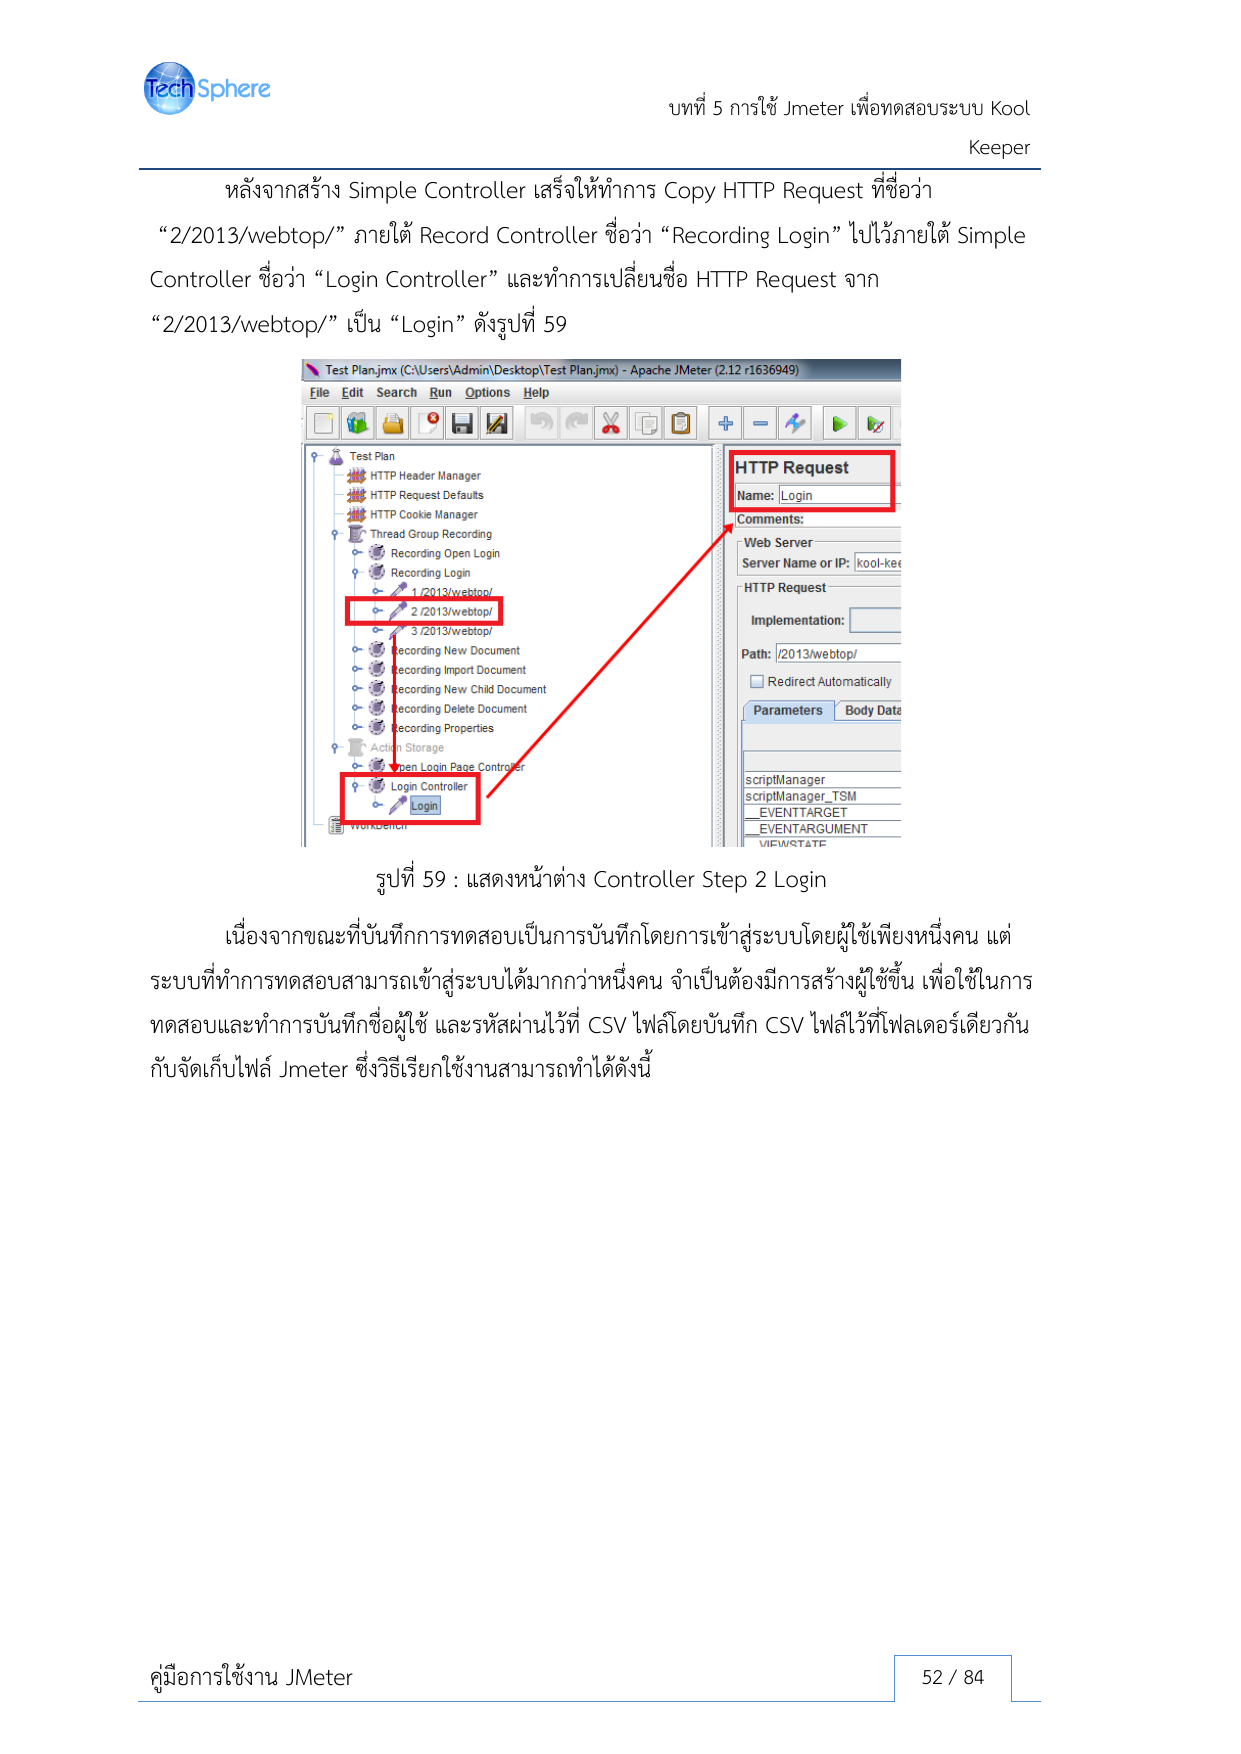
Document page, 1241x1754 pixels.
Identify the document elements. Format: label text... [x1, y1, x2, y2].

picture [301, 359, 902, 847]
text เนื่องจากขณะที่บันทึกการทดสอบเป็นการบันทึกโดยการเข้าสู่ระบบโดยผู้ใช้เพียงหนึ่งคน แต่ระบบที่ทำการทดสอบสามารถเข้าสู่ระบบได้มากกว่าหนึ่งคน จำเป็นต้องมีการสร้างผู้ใช้ขึ้น เพื่อใช้ในการทดสอบและทำการบันทึกชื่อผู้ใช้ และรหัสผ่านไว้ที่ CSV ไฟล์โดยบันทึก CSV ไฟล์ไว้ที่โฟลเดอร์เดียวกันกับจัดเก็บไฟล์ Jmeter ซึ่งวิธีเรียกใช้งานสามารถทำได้ดังนี้ [150, 916, 1053, 1093]
picture [142, 61, 271, 116]
text หลังจากสร้าง Simple Controller เสร็จให้ทำการ Copy HTTP Request ที่ชื่อว่า “2/2013/webtop/” ภายใต้ Record Controller ชื่อว่า “Recording Login” ไปไว้ภายใต้ Simple Controller ชื่อว่า “Login Controller” และทำการเปลี่ยนชื่อ HTTP Request จาก “2/2013/webtop/” เป็น “Login” ดังรูปที่ 59 [150, 150, 1053, 347]
subtitle รูปที่ 59 : แสดงหน้าต่าง Controller Step 2 Login [150, 859, 1053, 903]
